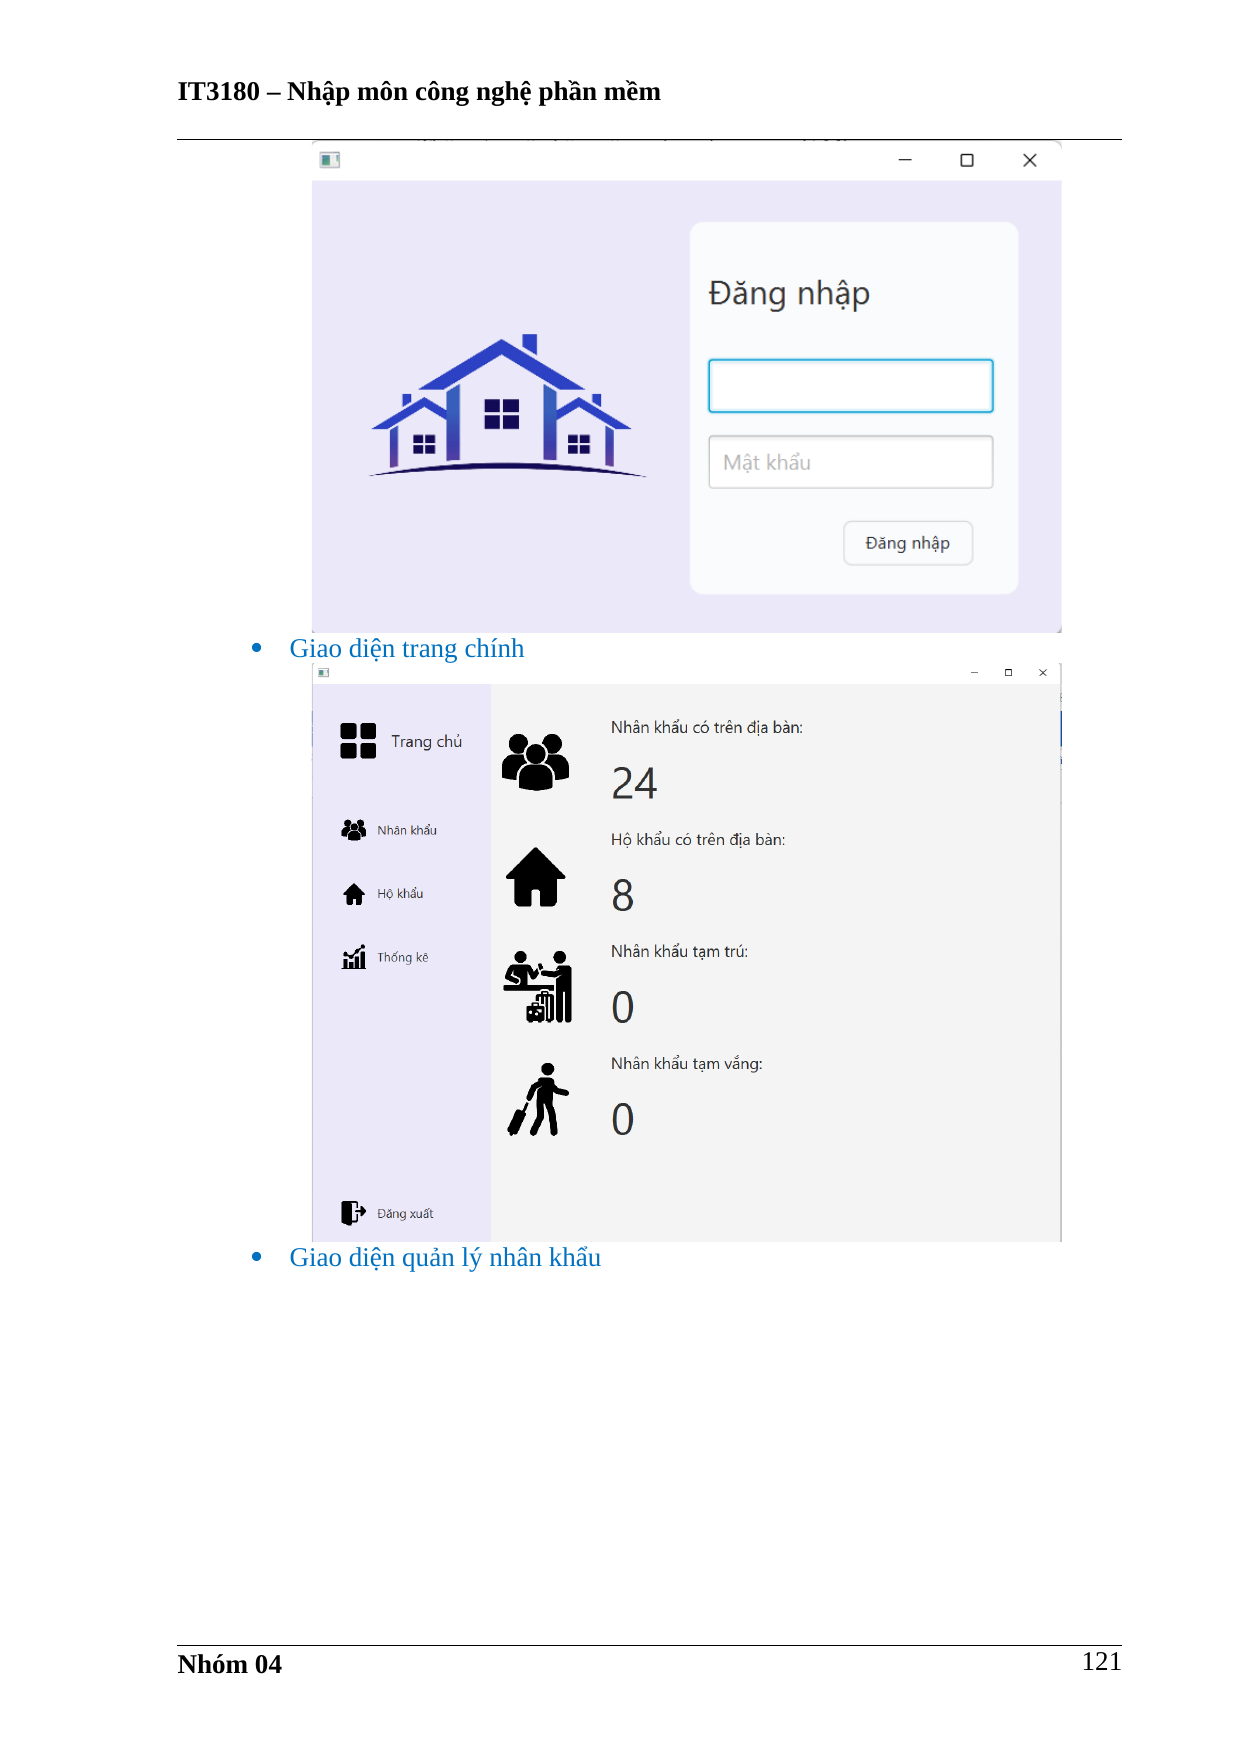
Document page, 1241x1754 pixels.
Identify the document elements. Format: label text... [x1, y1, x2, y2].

list Giao diện trang chính [252, 632, 1122, 664]
list Giao diện quản lý nhân khẩu [252, 1242, 1122, 1273]
picture [311, 140, 1062, 633]
picture [311, 663, 1062, 1242]
